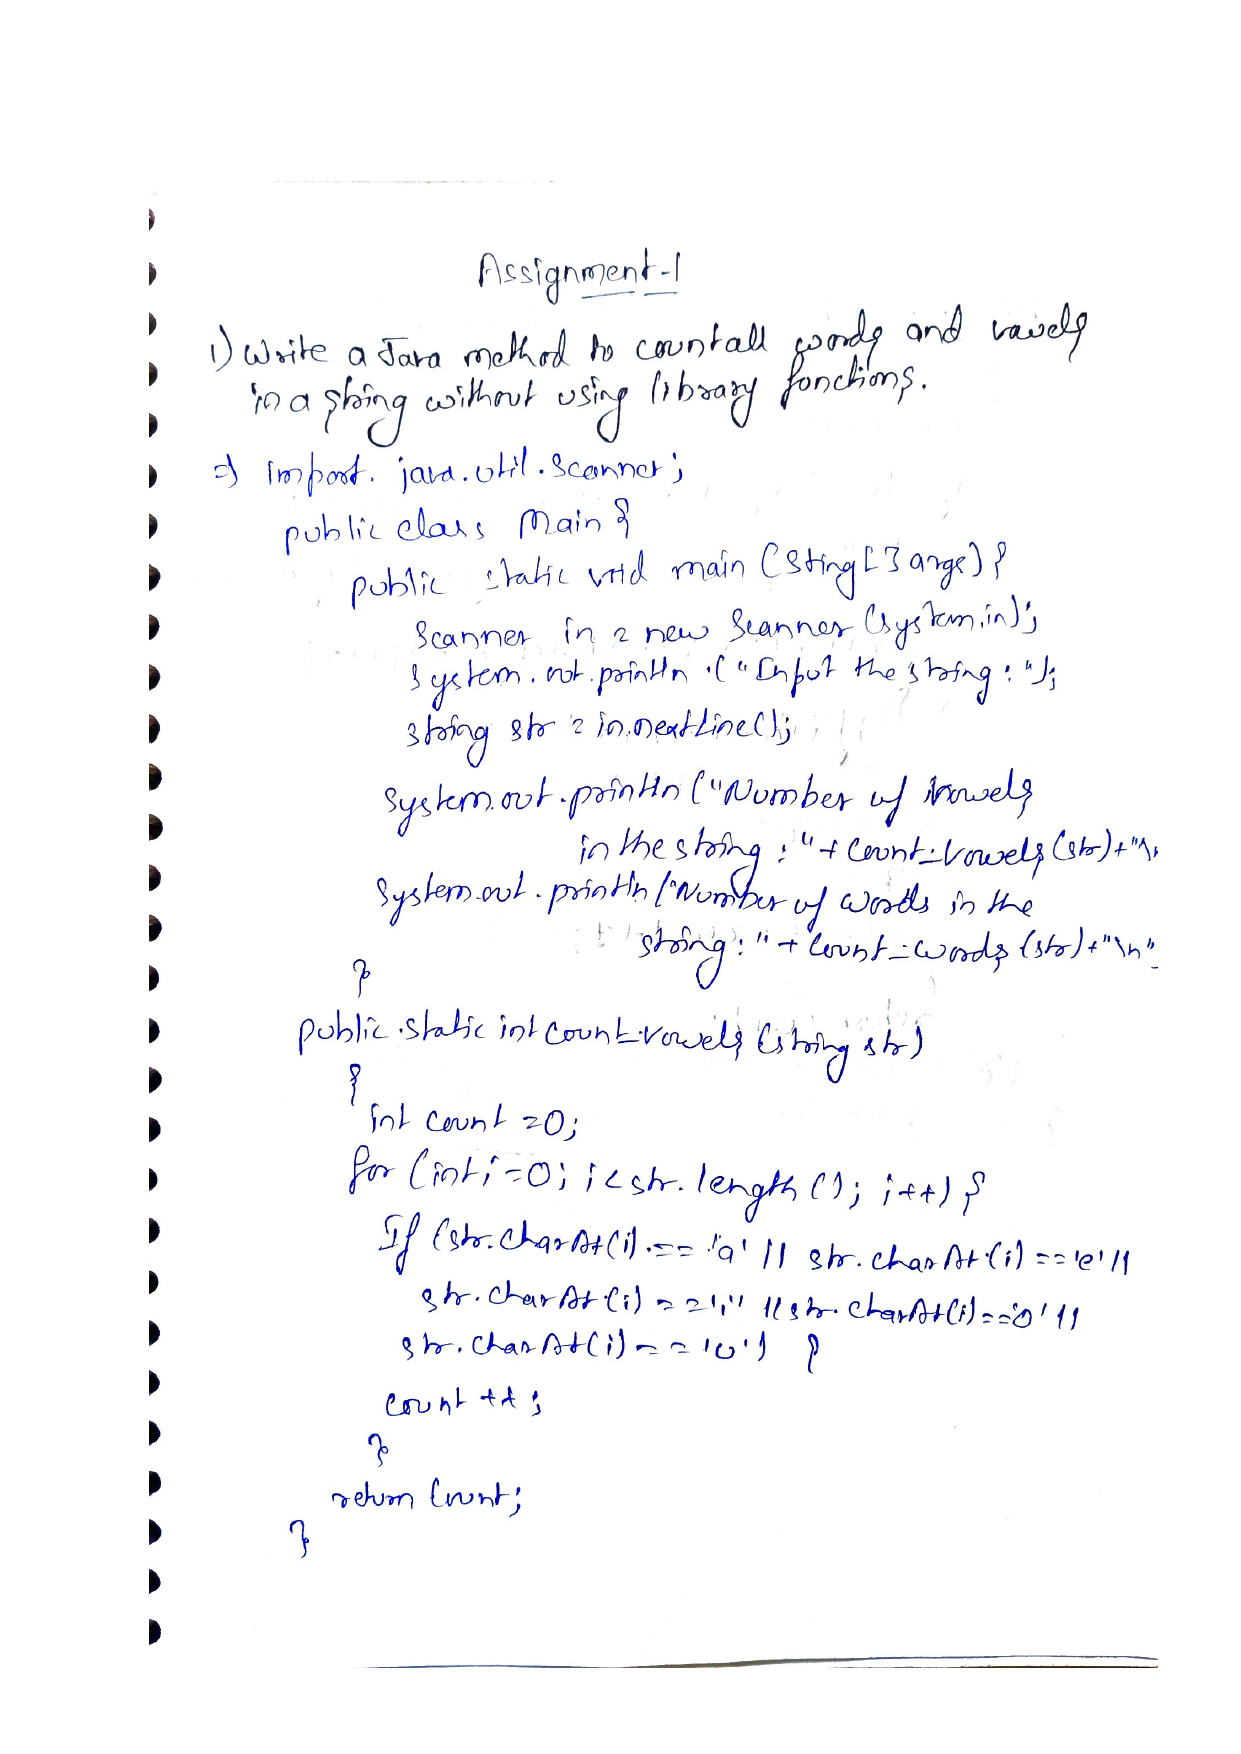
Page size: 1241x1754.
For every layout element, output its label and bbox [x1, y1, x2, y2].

picture [149, 181, 1158, 1668]
